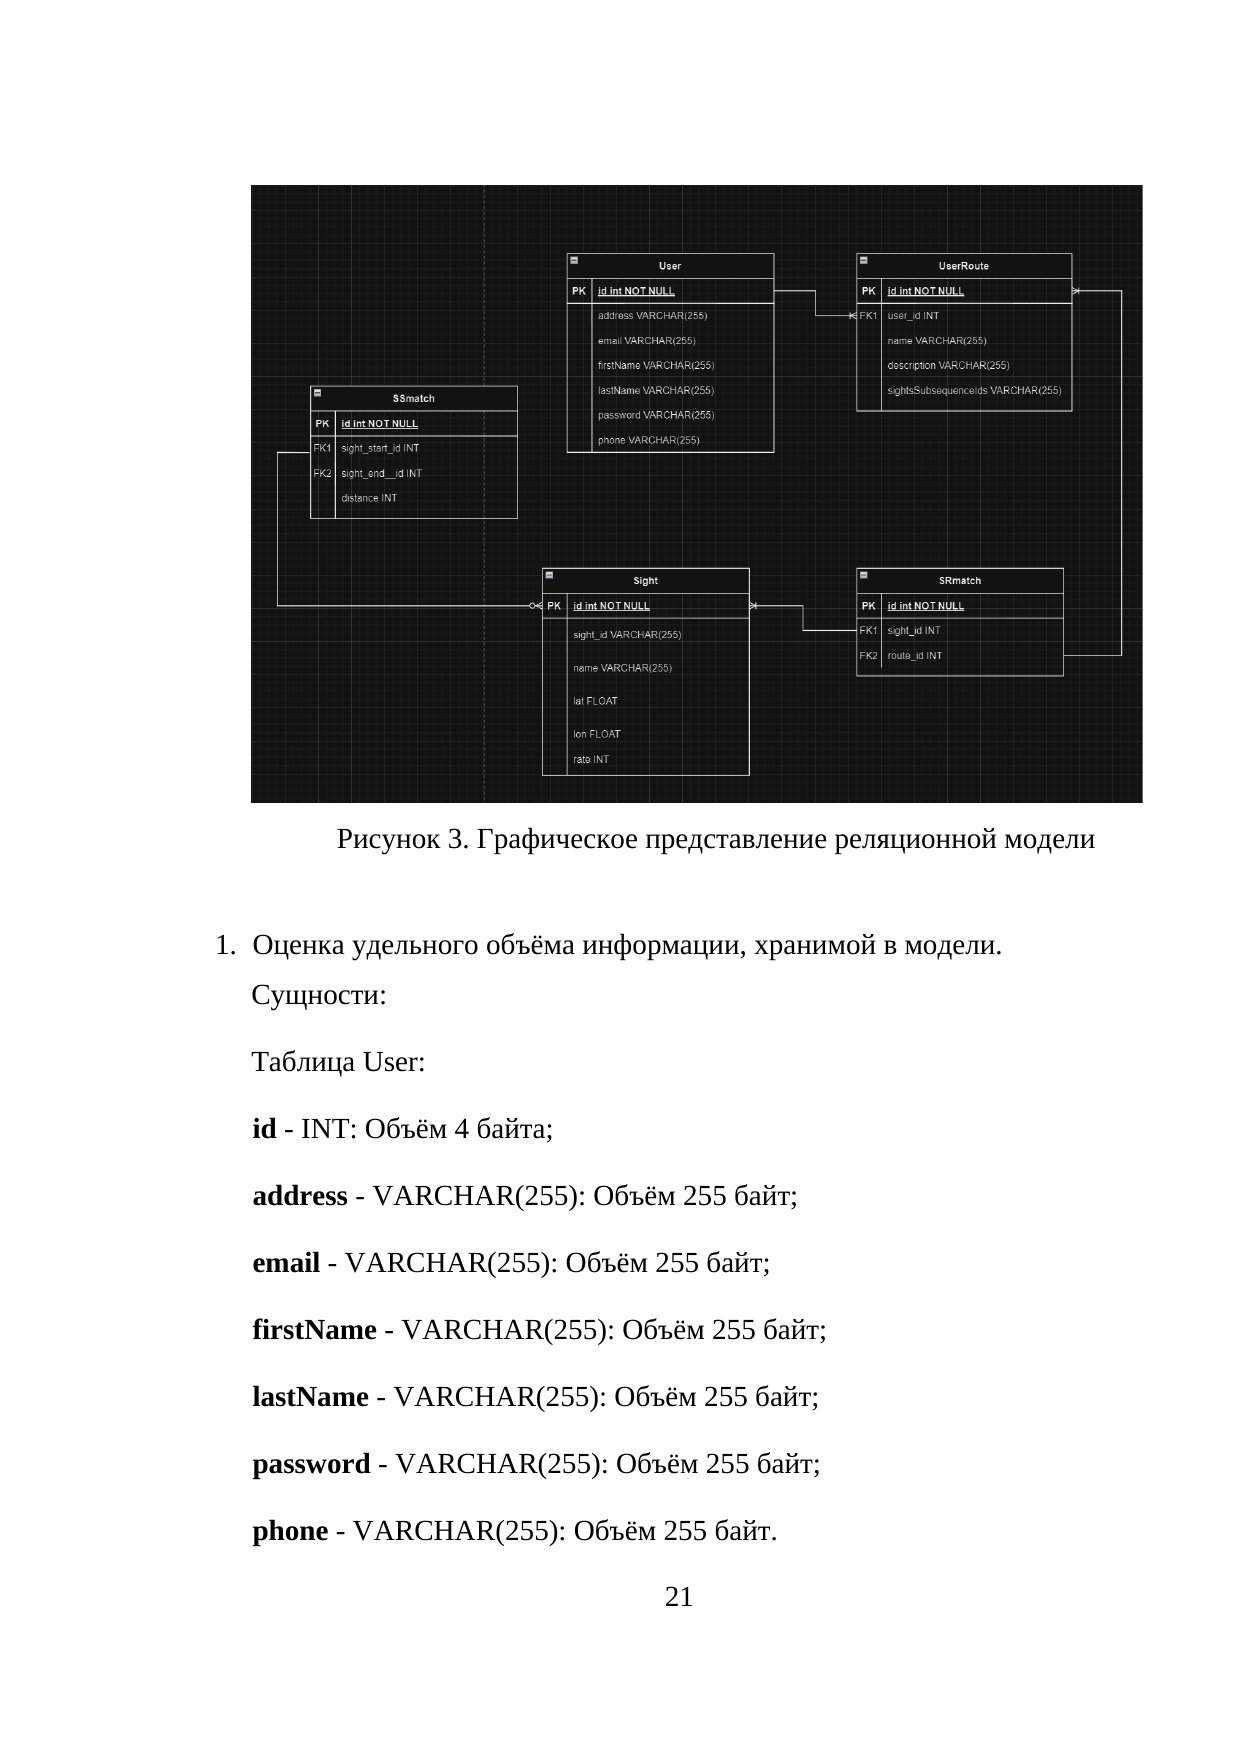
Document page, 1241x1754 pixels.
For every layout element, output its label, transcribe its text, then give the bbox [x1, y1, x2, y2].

text email - VARCHAR(255): Объём 255 байт; [177, 1245, 1181, 1279]
list Оценка удельного объёма информации, хранимой в модели. [215, 927, 1181, 961]
text password - VARCHAR(255): Объём 255 байт; [177, 1446, 1181, 1480]
text id - INT: Объём 4 байта; [177, 1111, 1181, 1145]
text lastName - VARCHAR(255): Объём 255 байт; [177, 1379, 1181, 1413]
text firstName - VARCHAR(255): Объём 255 байт; [177, 1312, 1181, 1346]
picture [251, 185, 1143, 803]
text Рисунок 3. Графическое представление реляционной модели [177, 822, 1181, 855]
text Сущности: [177, 977, 1181, 1011]
text address - VARCHAR(255): Объём 255 байт; [177, 1178, 1181, 1212]
text Таблица User: [177, 1044, 1181, 1078]
text phone - VARCHAR(255): Объём 255 байт. [177, 1513, 1181, 1547]
